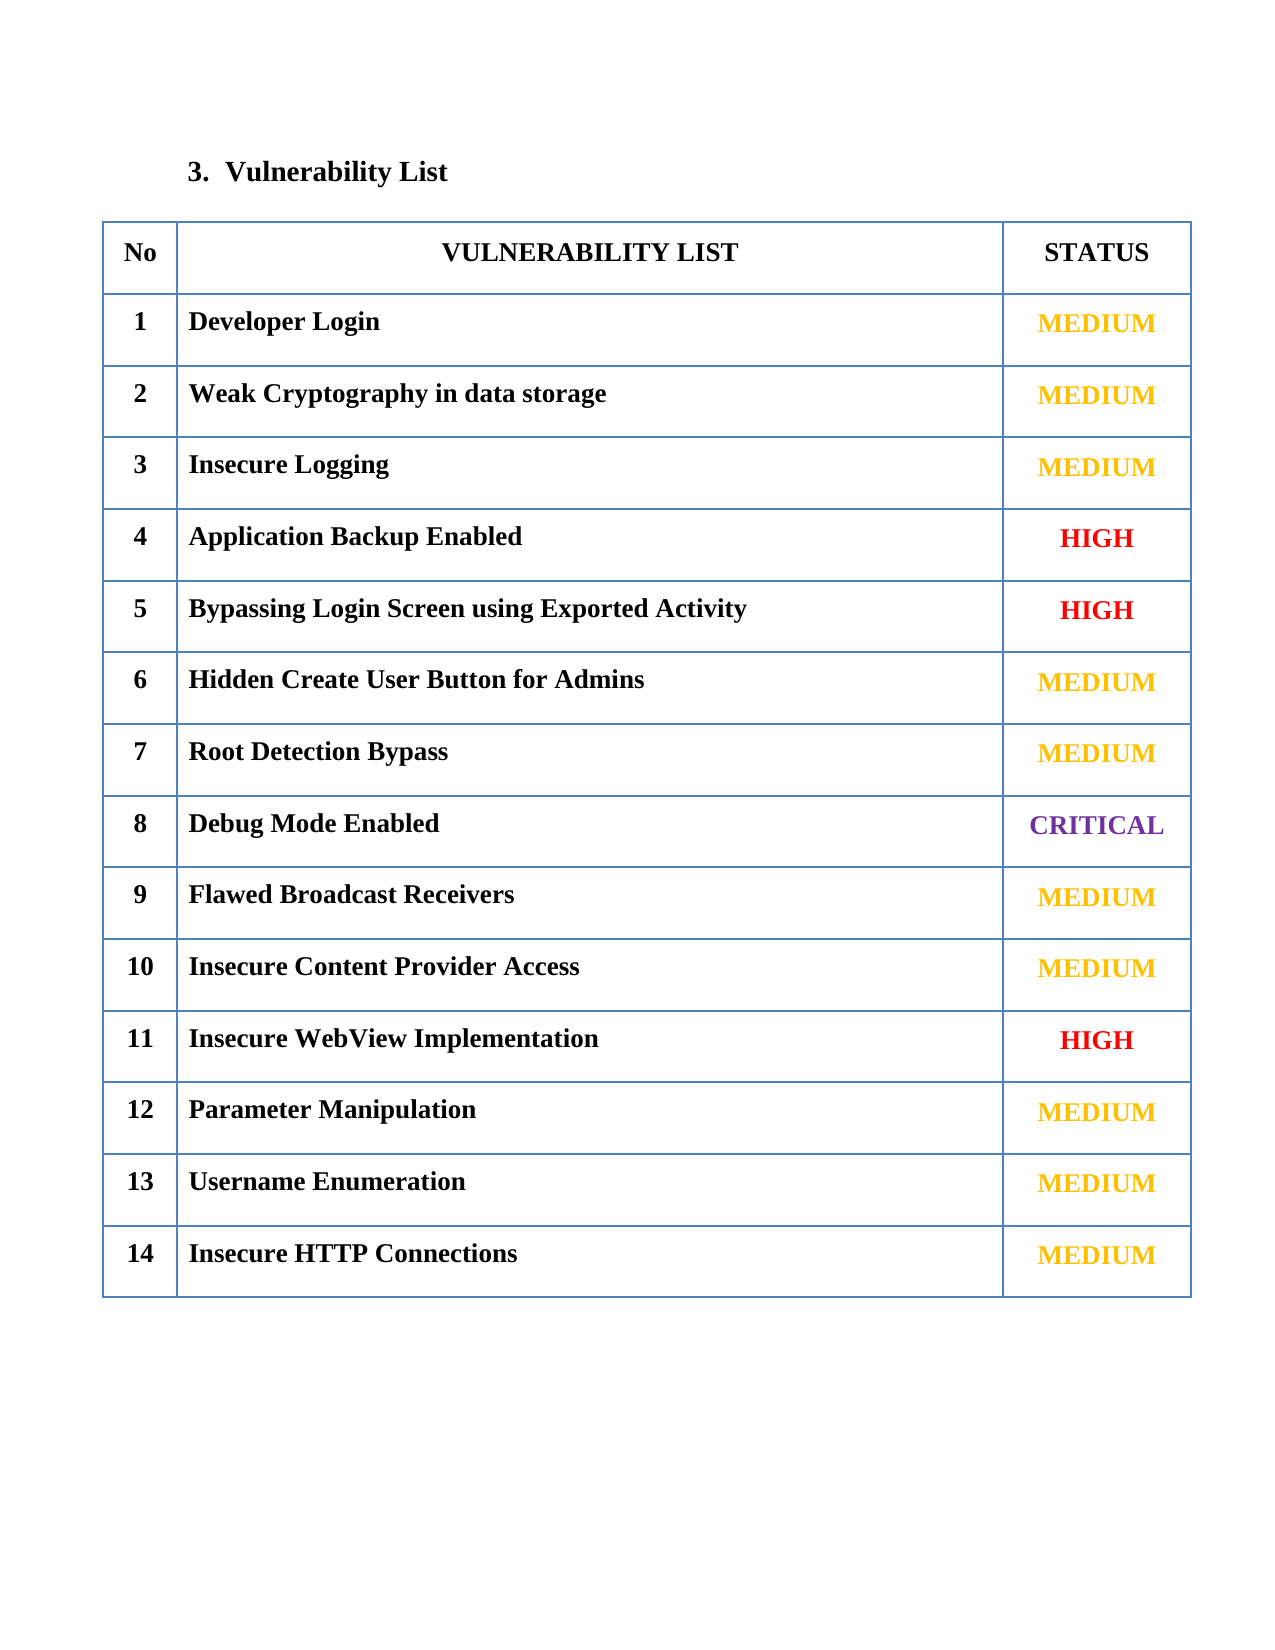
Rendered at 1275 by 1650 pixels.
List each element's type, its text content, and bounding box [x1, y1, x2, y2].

table_cell Application Backup Enabled [178, 510, 1002, 579]
table_cell MEDIUM [1004, 1155, 1190, 1224]
table_cell MEDIUM [1004, 725, 1190, 794]
table_cell Insecure HTTP Connections [178, 1227, 1002, 1296]
table_cell Insecure WebView Implementation [178, 1012, 1002, 1081]
table_cell 11 [104, 1012, 176, 1081]
table_cell CRITICAL [1004, 797, 1190, 866]
table_cell Developer Login [178, 295, 1002, 364]
table_header No [104, 223, 176, 293]
table_cell 12 [104, 1083, 176, 1153]
table_header STATUS [1004, 223, 1190, 293]
table_cell HIGH [1004, 1012, 1190, 1081]
table_cell 13 [104, 1155, 176, 1224]
table_cell Root Detection Bypass [178, 725, 1002, 794]
table_cell MEDIUM [1004, 653, 1190, 723]
table_cell 5 [104, 582, 176, 651]
table_cell Parameter Manipulation [178, 1083, 1002, 1153]
table_cell 6 [104, 653, 176, 723]
table_cell 10 [104, 940, 176, 1009]
table_cell 14 [104, 1227, 176, 1296]
table_cell Flawed Broadcast Receivers [178, 868, 1002, 938]
table_cell MEDIUM [1004, 1227, 1190, 1296]
table_cell Insecure Logging [178, 438, 1002, 508]
table_cell Bypassing Login Screen using Exported Activity [178, 582, 1002, 651]
table_cell MEDIUM [1004, 438, 1190, 508]
table_cell MEDIUM [1004, 295, 1190, 364]
table_cell HIGH [1004, 510, 1190, 579]
table_cell 9 [104, 868, 176, 938]
table_cell Username Enumeration [178, 1155, 1002, 1224]
table_cell 7 [104, 725, 176, 794]
table_cell Insecure Content Provider Access [178, 940, 1002, 1009]
table_cell Debug Mode Enabled [178, 797, 1002, 866]
subtitle Vulnerability List [187, 154, 1125, 188]
table_cell MEDIUM [1004, 367, 1190, 436]
table_cell Weak Cryptography in data storage [178, 367, 1002, 436]
table_cell Hidden Create User Button for Admins [178, 653, 1002, 723]
table_header VULNERABILITY LIST [178, 223, 1002, 293]
table_cell 1 [104, 295, 176, 364]
table_cell MEDIUM [1004, 1083, 1190, 1153]
table_cell 2 [104, 367, 176, 436]
table_cell 8 [104, 797, 176, 866]
table_cell 4 [104, 510, 176, 579]
table_cell MEDIUM [1004, 868, 1190, 938]
table_cell MEDIUM [1004, 940, 1190, 1009]
table_cell HIGH [1004, 582, 1190, 651]
table_cell 3 [104, 438, 176, 508]
